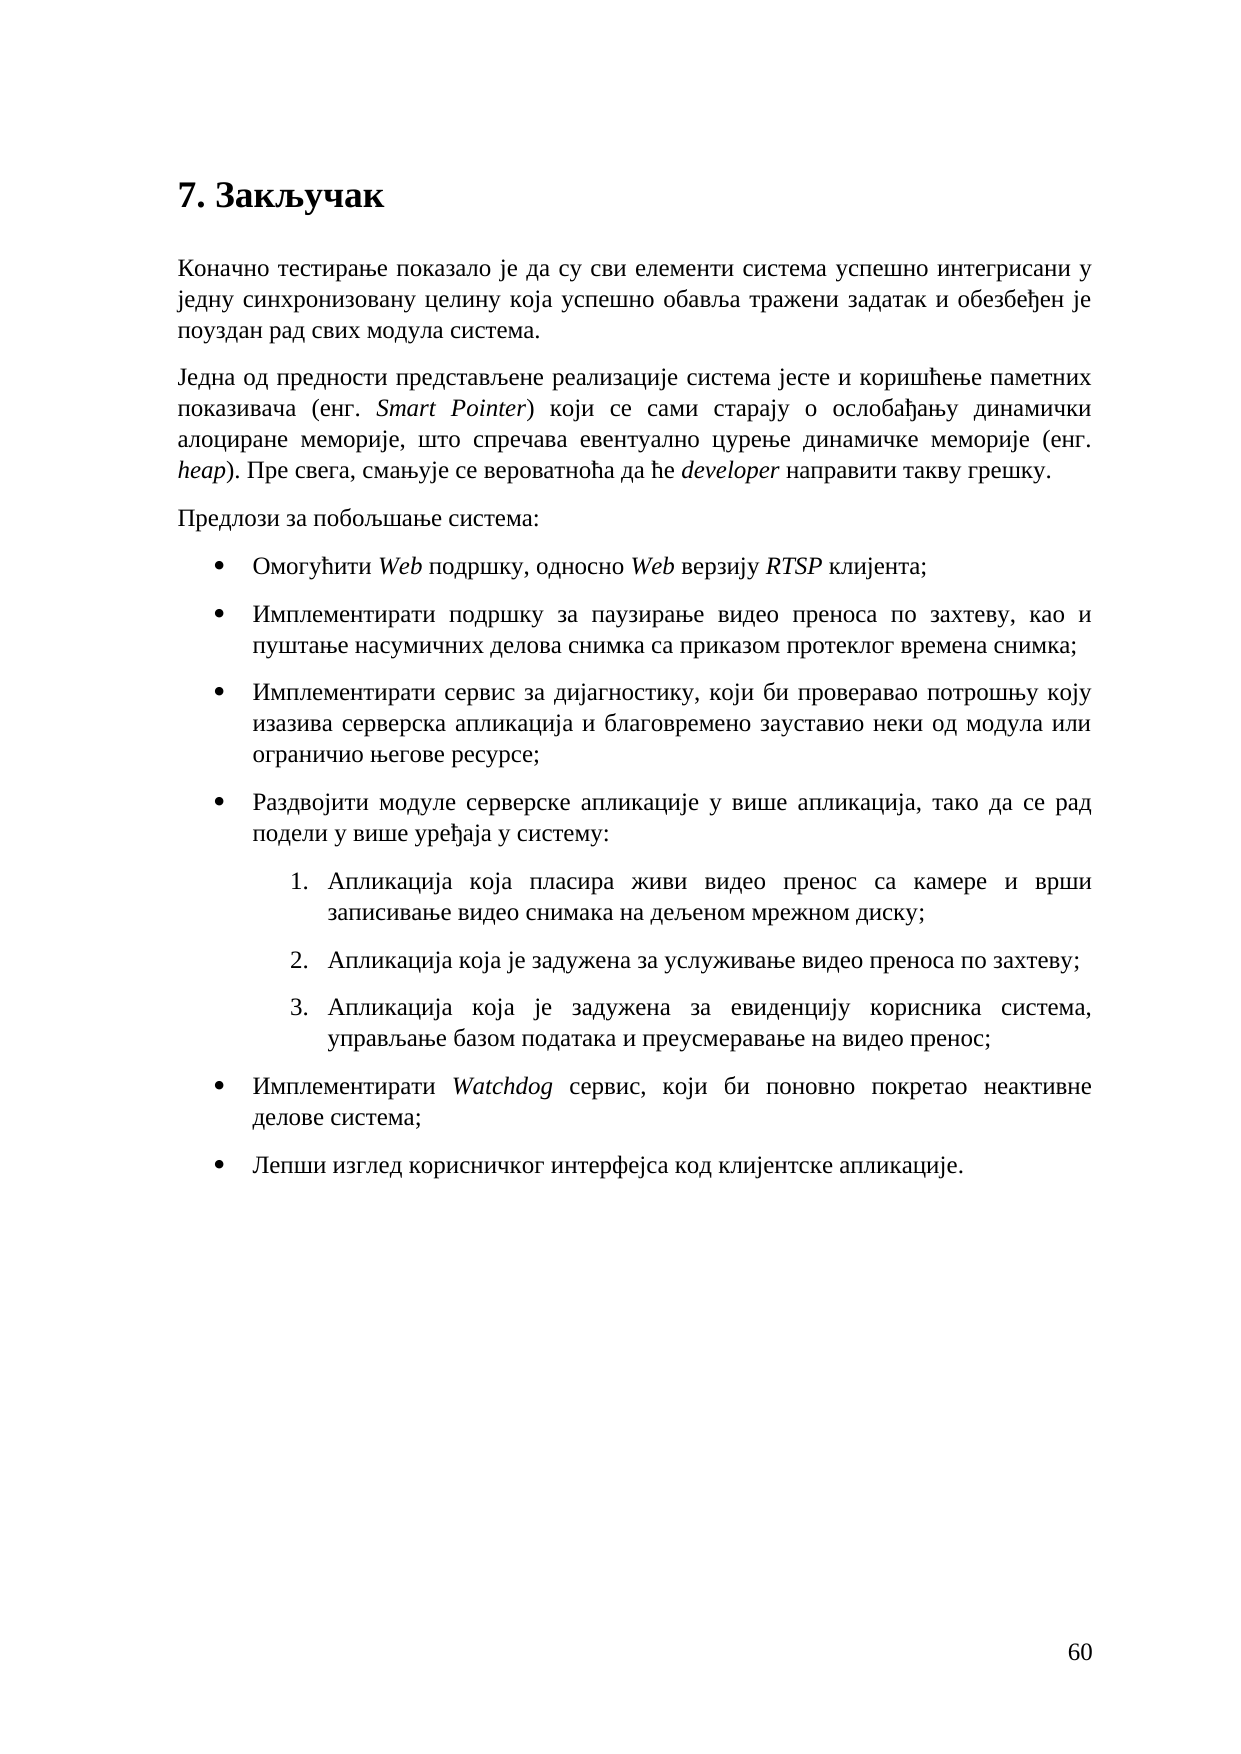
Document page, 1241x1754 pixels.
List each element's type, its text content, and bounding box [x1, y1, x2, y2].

list Aпликација која је задужена за услуживање видео преноса по захтеву; [290, 945, 1092, 973]
list Лепши изглед корисничког интерфејса код клијентске апликације. [215, 1150, 1092, 1179]
list Имплементирати подршку за паузирање видео преноса по захтеву, као и пуштање насумичних делова снимка са приказом протеклог времена снимка; [215, 599, 1092, 658]
subtitle 7. Закључак [177, 173, 1092, 216]
list Раздвојити модуле серверске апликације у више апликација, тако да се рад подели у више уређаја у систему: [215, 787, 1092, 847]
list Имплементирати сервис за дијагностику, који би проверавао потрошњу коју изазива серверска апликација и благовремено зауставио неки од модула или ограничио његове ресурсе; [215, 677, 1092, 768]
list Имплементирати Watchdog сервис, који би поновно покретао неактивне делове система; [215, 1071, 1092, 1131]
list Омогућити Web подршку, односно Web верзију RTSP клијента; [215, 551, 1092, 580]
text Једна од предности представљене реализације система јесте и коришћење паметних показивача (енг. Smart Pointer) који се сами старају о ослобађању динамички алоциране меморије, што спречава евентуално цурење динамичке меморије (енг. heap). Пре свега, смањује се вероватноћа да ће developer направити такву грешку. [177, 362, 1092, 484]
text Предлози за побољшање система: [177, 503, 1092, 532]
text Коначно тестирање показало је да су сви елементи система успешно интегрисани у једну синхронизовану целину која успешно обавља тражени задатак и обезбеђен је поуздан рад свих модула система. [177, 253, 1092, 343]
list Aпликација која је задужена за евиденцију корисника система, управљање базом података и преусмеравање на видео пренос; [290, 992, 1092, 1052]
list Aпликација која пласира живи видео пренос са камере и врши записивање видео снимака на дељеном мрежном диску; [290, 866, 1092, 926]
